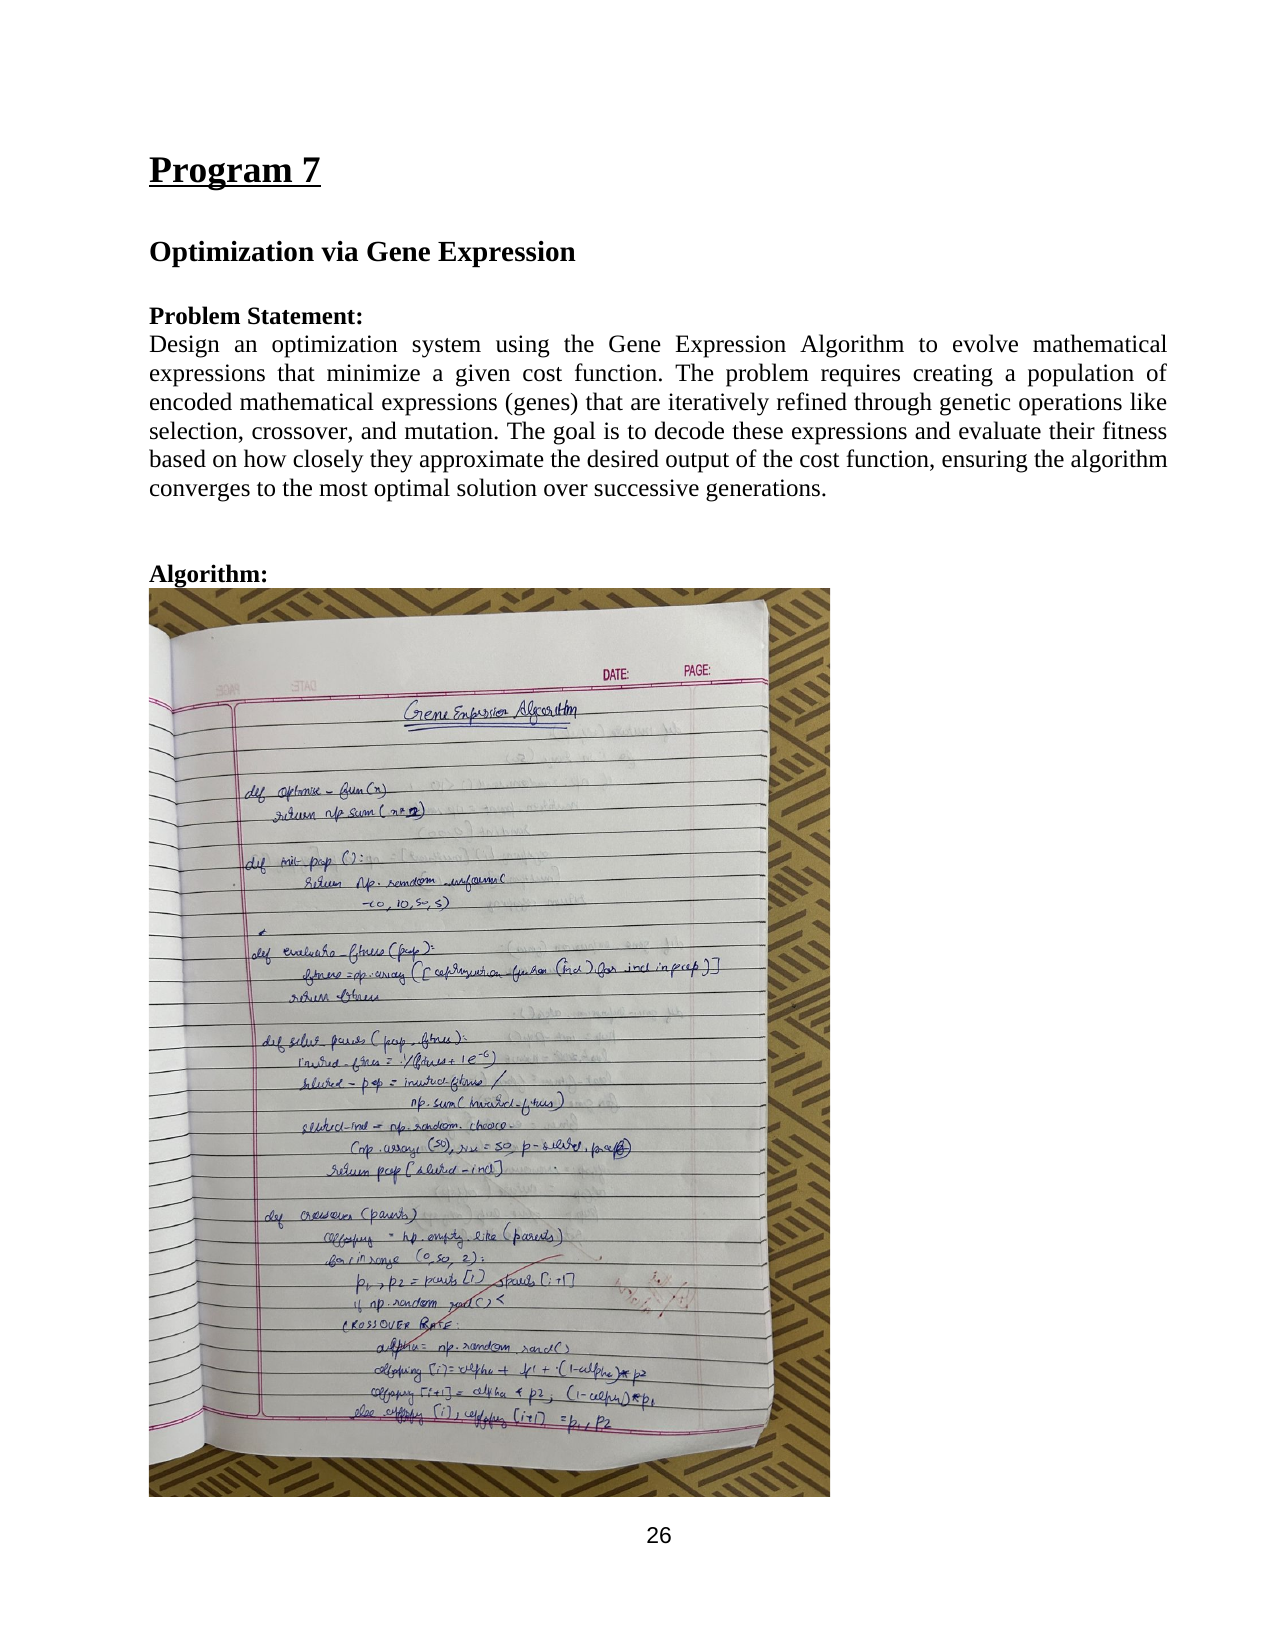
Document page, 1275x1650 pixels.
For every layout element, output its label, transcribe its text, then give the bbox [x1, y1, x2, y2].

text Design an optimization system using the Gene Expression Algorithm to evolve mathematical expressions that minimize a given cost function. The problem requires creating a population of encoded mathematical expressions (genes) that are iteratively refined through genetic operations like selection, crossover, and mutation. The goal is to decode these expressions and evaluate their fitness based on how closely they approximate the desired output of the cost function, ensuring the algorithm converges to the most optimal solution over successive generations. [149, 329, 1169, 502]
text Program 7 [149, 147, 1169, 191]
text Problem Statement: [149, 301, 1169, 329]
text Algorithm: [149, 559, 1169, 588]
picture [148, 588, 831, 1497]
text Optimization via Gene Expression [149, 234, 1169, 267]
